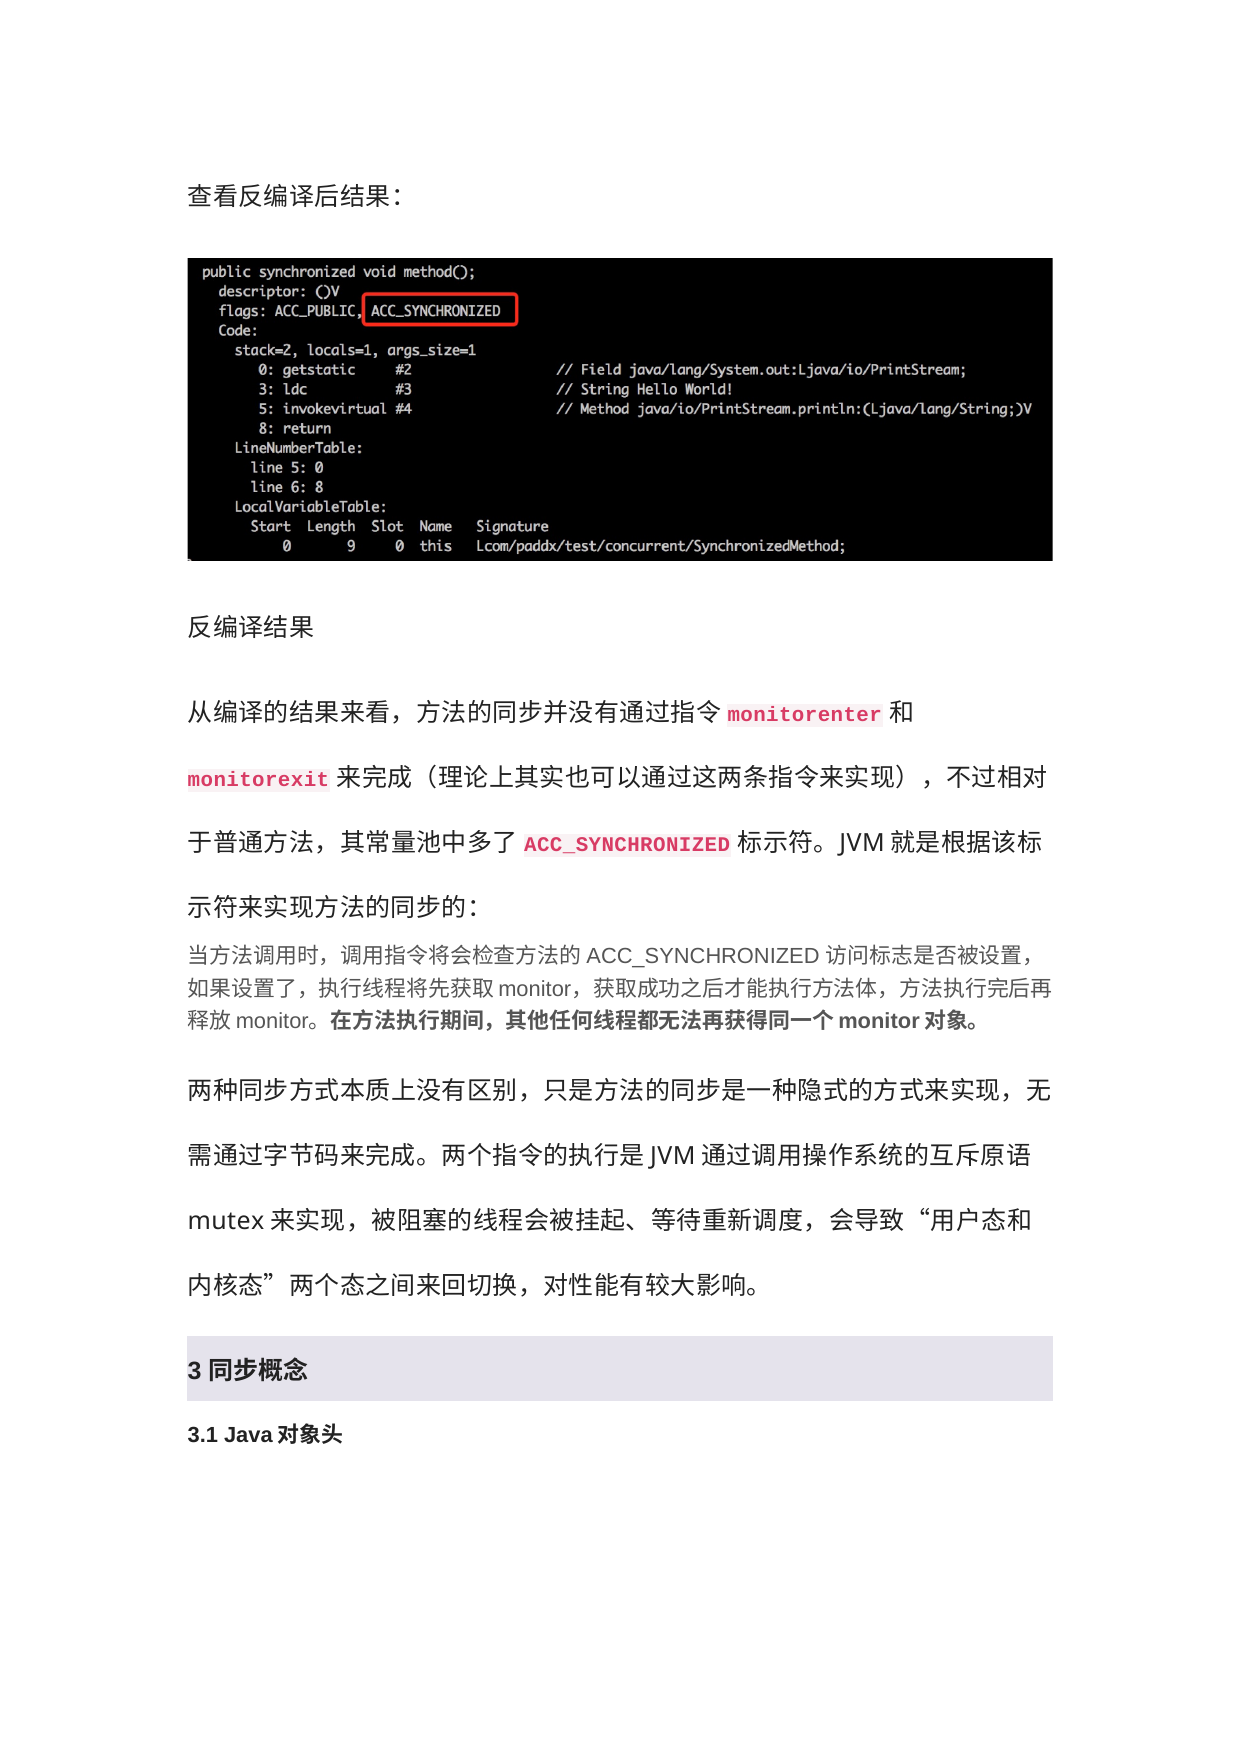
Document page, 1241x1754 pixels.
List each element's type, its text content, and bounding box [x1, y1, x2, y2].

text 两种同步方式本质上没有区别，只是方法的同步是一种隐式的方式来实现，无需通过字节码来完成。两个指令的执行是JVM通过调用操作系统的互斥原语mutex来实现，被阻塞的线程会被挂起、等待重新调度，会导致“用户态和内核态”两个态之间来回切换，对性能有较大影响。 [187, 1056, 1053, 1316]
text 从编译的结果来看，方法的同步并没有通过指令 monitorenter 和 monitorexit 来完成（理论上其实也可以通过这两条指令来实现），不过相对于普通方法，其常量池中多了 ACC_SYNCHRONIZED 标示符。JVM就是根据该标示符来实现方法的同步的： [187, 678, 1053, 938]
text 3 同步概念 [187, 1336, 1053, 1401]
text 3.1 Java对象头 [187, 1417, 1053, 1449]
picture [187, 258, 1053, 561]
text 当方法调用时，调用指令将会检查方法的 ACC_SYNCHRONIZED 访问标志是否被设置，如果设置了，执行线程将先获取monitor，获取成功之后才能执行方法体，方法执行完后再释放monitor。在方法执行期间，其他任何线程都无法再获得同一个monitor对象。 [187, 938, 1053, 1035]
text 反编译结果 [187, 593, 1053, 658]
text 查看反编译后结果： [187, 162, 1053, 227]
